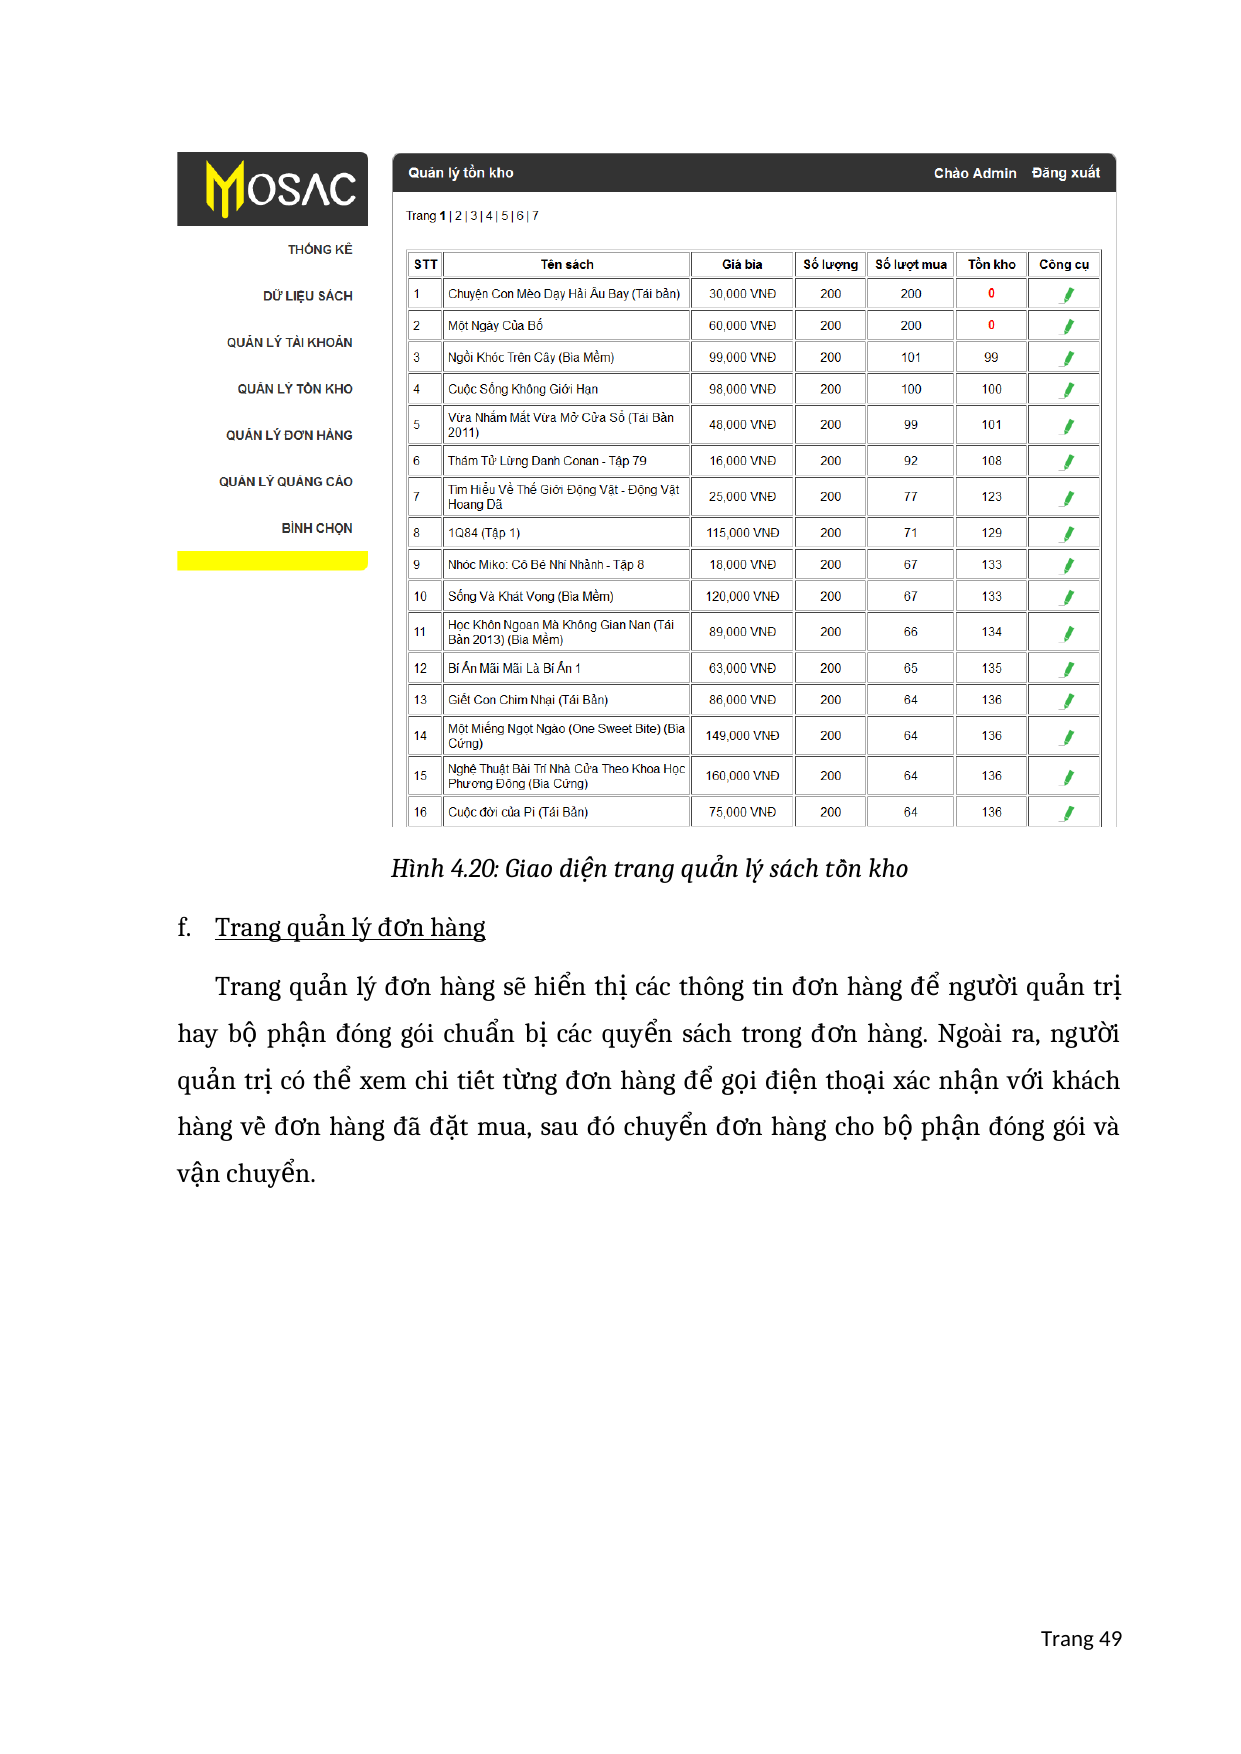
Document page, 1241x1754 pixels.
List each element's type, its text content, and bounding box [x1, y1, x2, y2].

text Trang quản lý đơn hàng sẽ hiển thị các thông tin đơn hàng để người quản trị hay bộ phận đóng gói chuẩn bị các quyển sách trong đơn hàng. Ngoài ra, người quản trị có thể xem chi tiết từng đơn hàng để gọi điện thoại xác nhận với khách hàng về đơn hàng đã đặt mua, sau đó chuyển đơn hàng cho bộ phận đóng gói và vận chuyển. [177, 971, 1122, 1189]
text Hình 4.20: Giao diện trang quản lý sách tồn kho [177, 853, 1122, 884]
text Trang quản lý đơn hàng [177, 912, 1122, 943]
picture [177, 148, 1123, 827]
